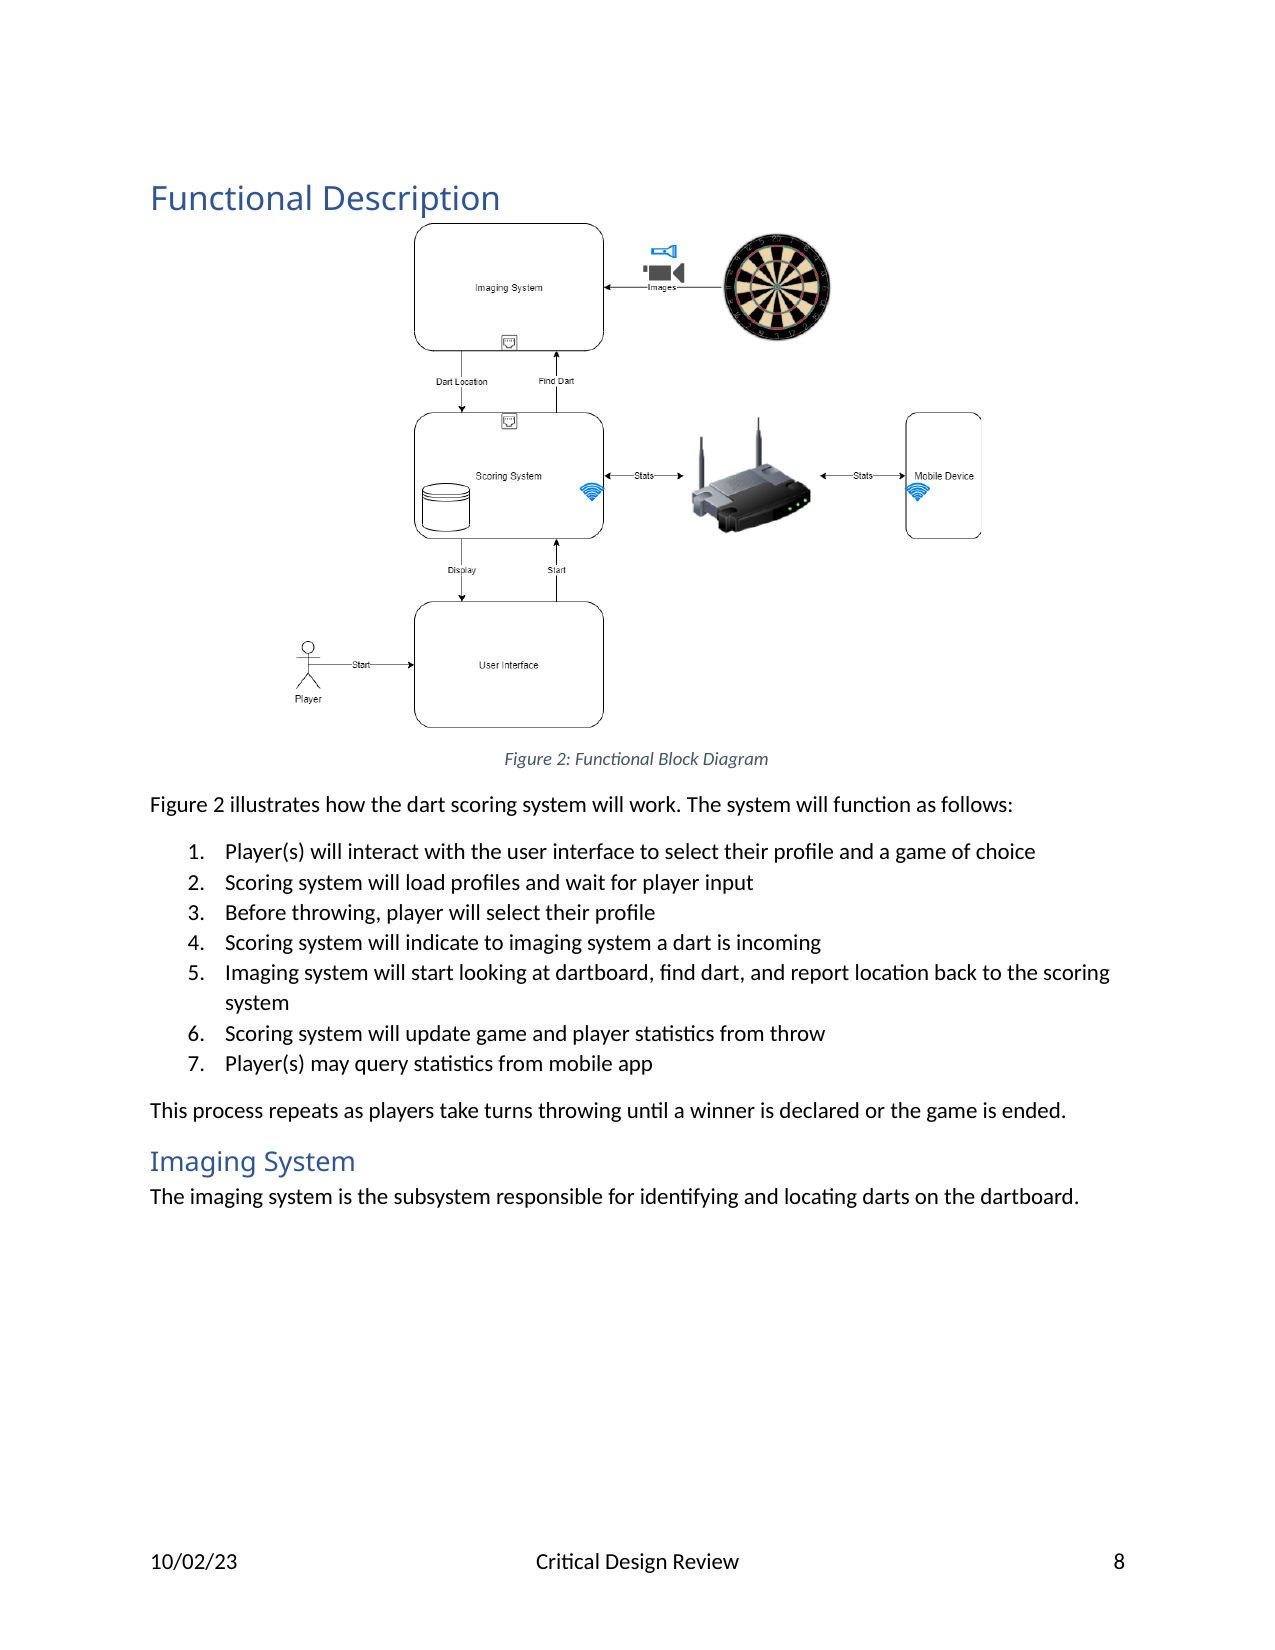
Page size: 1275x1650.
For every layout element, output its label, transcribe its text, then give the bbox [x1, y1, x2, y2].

list Imaging system will start looking at dartboard, find dart, and report location back to the scoring system [187, 958, 1125, 1016]
text The imaging system is the subsystem responsible for identifying and locating darts on the dartboard. [150, 1182, 1125, 1210]
subtitle Imaging System [150, 1143, 1125, 1179]
list Before throwing, player will select their profile [187, 898, 1125, 926]
list Scoring system will indicate to imaging system a dart is incoming [187, 928, 1125, 956]
list Scoring system will load profiles and wait for player input [187, 868, 1125, 896]
text Figure 2 illustrates how the dart scoring system will work. The system will function as follows: [150, 791, 1125, 818]
picture [294, 223, 982, 728]
list Player(s) may query statistics from mobile app [187, 1049, 1125, 1077]
text This process repeats as players take turns throwing until a winner is declared or the game is ended. [150, 1096, 1125, 1124]
subtitle Functional Description [150, 175, 1125, 220]
text Figure 2: Functional Block Diagram [150, 747, 1125, 770]
list Player(s) will interact with the user interface to select their profile and a game of choice [187, 837, 1125, 865]
list Scoring system will update game and player statistics from throw [187, 1019, 1125, 1047]
